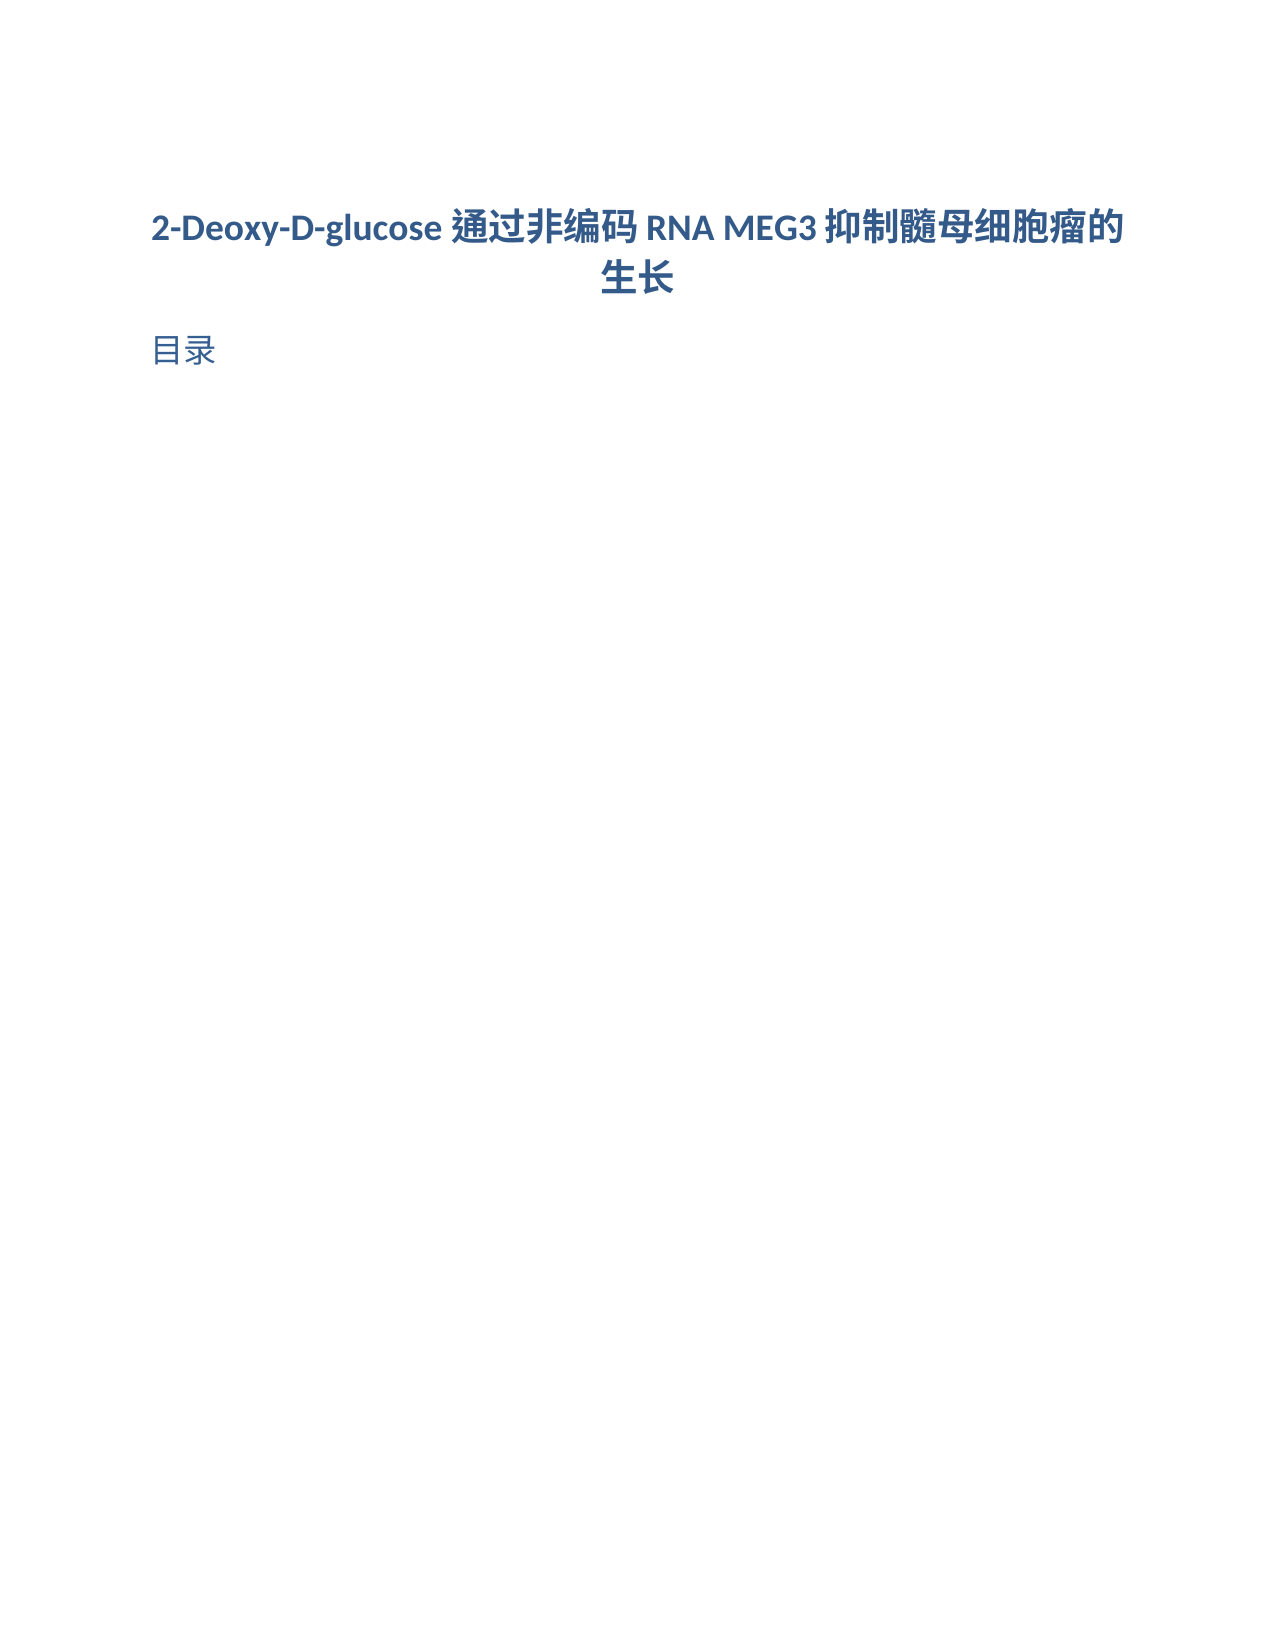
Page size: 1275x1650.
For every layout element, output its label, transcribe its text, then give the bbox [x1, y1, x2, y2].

title 2-Deoxy-D-glucose 通过非编码RNA MEG3抑制髓母细胞瘤的生长 [150, 200, 1125, 302]
